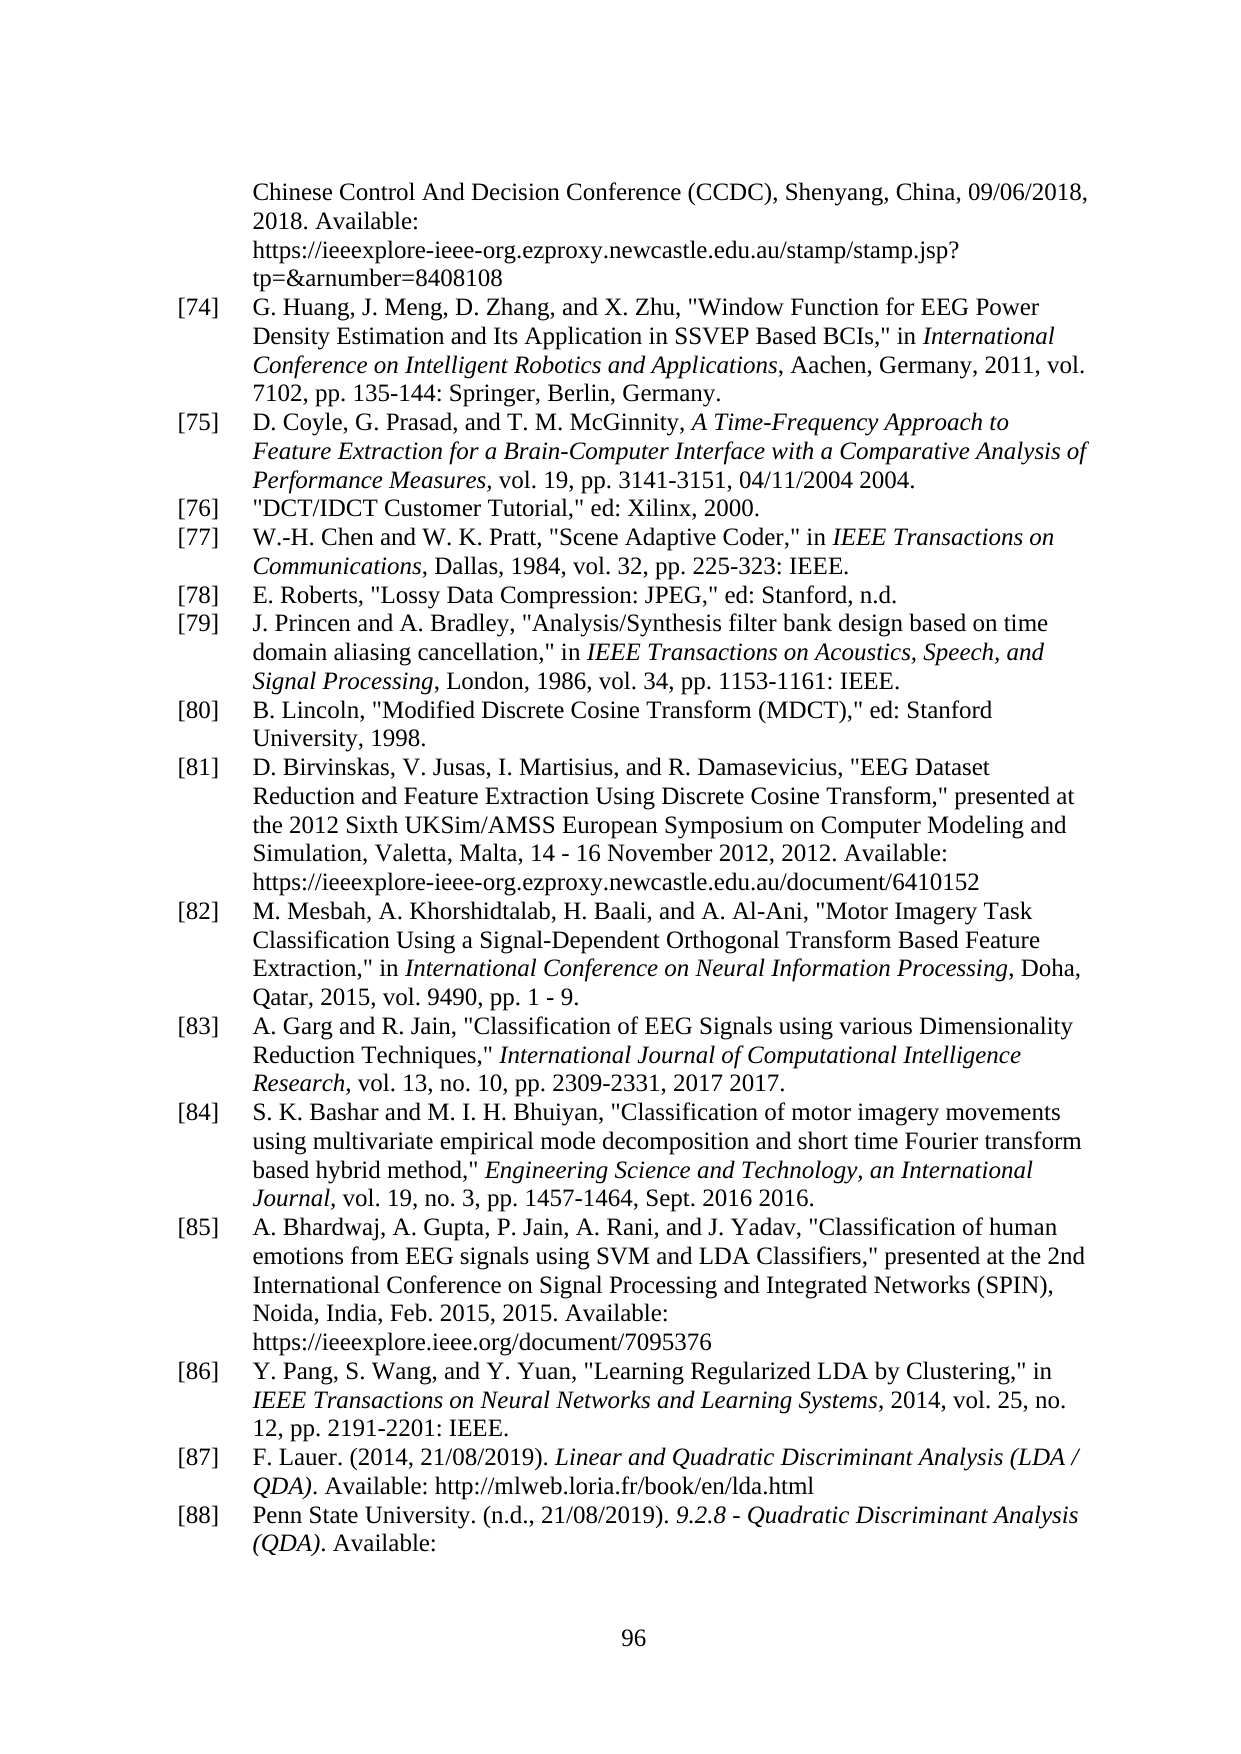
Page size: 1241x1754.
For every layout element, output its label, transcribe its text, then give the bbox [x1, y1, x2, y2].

text [78] E. Roberts, "Lossy Data Compression: JPEG," ed: Stanford, n.d. [177, 580, 1090, 608]
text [177, 177, 1090, 292]
text [85] A. Bhardwaj, A. Gupta, P. Jain, A. Rani, and J. Yadav, "Classification of human emotions from EEG signals using SVM and LDA Classifiers," presented at the 2nd International Conference on Signal Processing and Integrated Networks (SPIN), Noida, India, Feb. 2015, 2015. Available: https://ieeexplore.ieee.org/document/7095376 [177, 1212, 1090, 1356]
text [82] M. Mesbah, A. Khorshidtalab, H. Baali, and A. Al-Ani, "Motor Imagery Task Classification Using a Signal-Dependent Orthogonal Transform Based Feature Extraction," in International Conference on Neural Information Processing, Doha, Qatar, 2015, vol. 9490, pp. 1 - 9. [177, 896, 1090, 1011]
text [87] F. Lauer. (2014, 21/08/2019). Linear and Quadratic Discriminant Analysis (LDA / QDA). Available: http://mlweb.loria.fr/book/en/lda.html [177, 1442, 1090, 1500]
text [86] Y. Pang, S. Wang, and Y. Yuan, "Learning Regularized LDA by Clustering," in IEEE Transactions on Neural Networks and Learning Systems, 2014, vol. 25, no. 12, pp. 2191-2201: IEEE. [177, 1356, 1090, 1442]
text [81] D. Birvinskas, V. Jusas, I. Martisius, and R. Damasevicius, "EEG Dataset Reduction and Feature Extraction Using Discrete Cosine Transform," presented at the 2012 Sixth UKSim/AMSS European Symposium on Computer Modeling and Simulation, Valetta, Malta, 14 - 16 November 2012, 2012. Available: https://ieeexplore-ieee-org.ezproxy.newcastle.edu.au/document/6410152 [177, 752, 1090, 896]
text [79] J. Princen and A. Bradley, "Analysis/Synthesis filter bank design based on time domain aliasing cancellation," in IEEE Transactions on Acoustics, Speech, and Signal Processing, London, 1986, vol. 34, pp. 1153-1161: IEEE. [177, 608, 1090, 695]
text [177, 1500, 1090, 1557]
text [80] B. Lincoln, "Modified Discrete Cosine Transform (MDCT)," ed: Stanford University, 1998. [177, 695, 1090, 752]
text [75] D. Coyle, G. Prasad, and T. M. McGinnity, A Time-Frequency Approach to Feature Extraction for a Brain-Computer Interface with a Comparative Analysis of Performance Measures, vol. 19, pp. 3141-3151, 04/11/2004 2004. [177, 407, 1090, 493]
text [74] G. Huang, J. Meng, D. Zhang, and X. Zhu, "Window Function for EEG Power Density Estimation and Its Application in SSVEP Based BCIs," in International Conference on Intelligent Robotics and Applications, Aachen, Germany, 2011, vol. 7102, pp. 135-144: Springer, Berlin, Germany. [177, 292, 1090, 407]
text [77] W.-H. Chen and W. K. Pratt, "Scene Adaptive Coder," in IEEE Transactions on Communications, Dallas, 1984, vol. 32, pp. 225-323: IEEE. [177, 522, 1090, 580]
text [76] "DCT/IDCT Customer Tutorial," ed: Xilinx, 2000. [177, 493, 1090, 522]
text [84] S. K. Bashar and M. I. H. Bhuiyan, "Classification of motor imagery movements using multivariate empirical mode decomposition and short time Fourier transform based hybrid method," Engineering Science and Technology, an International Journal, vol. 19, no. 3, pp. 1457-1464, Sept. 2016 2016. [177, 1097, 1090, 1212]
text [83] A. Garg and R. Jain, "Classification of EEG Signals using various Dimensionality Reduction Techniques," International Journal of Computational Intelligence Research, vol. 13, no. 10, pp. 2309-2331, 2017 2017. [177, 1011, 1090, 1097]
